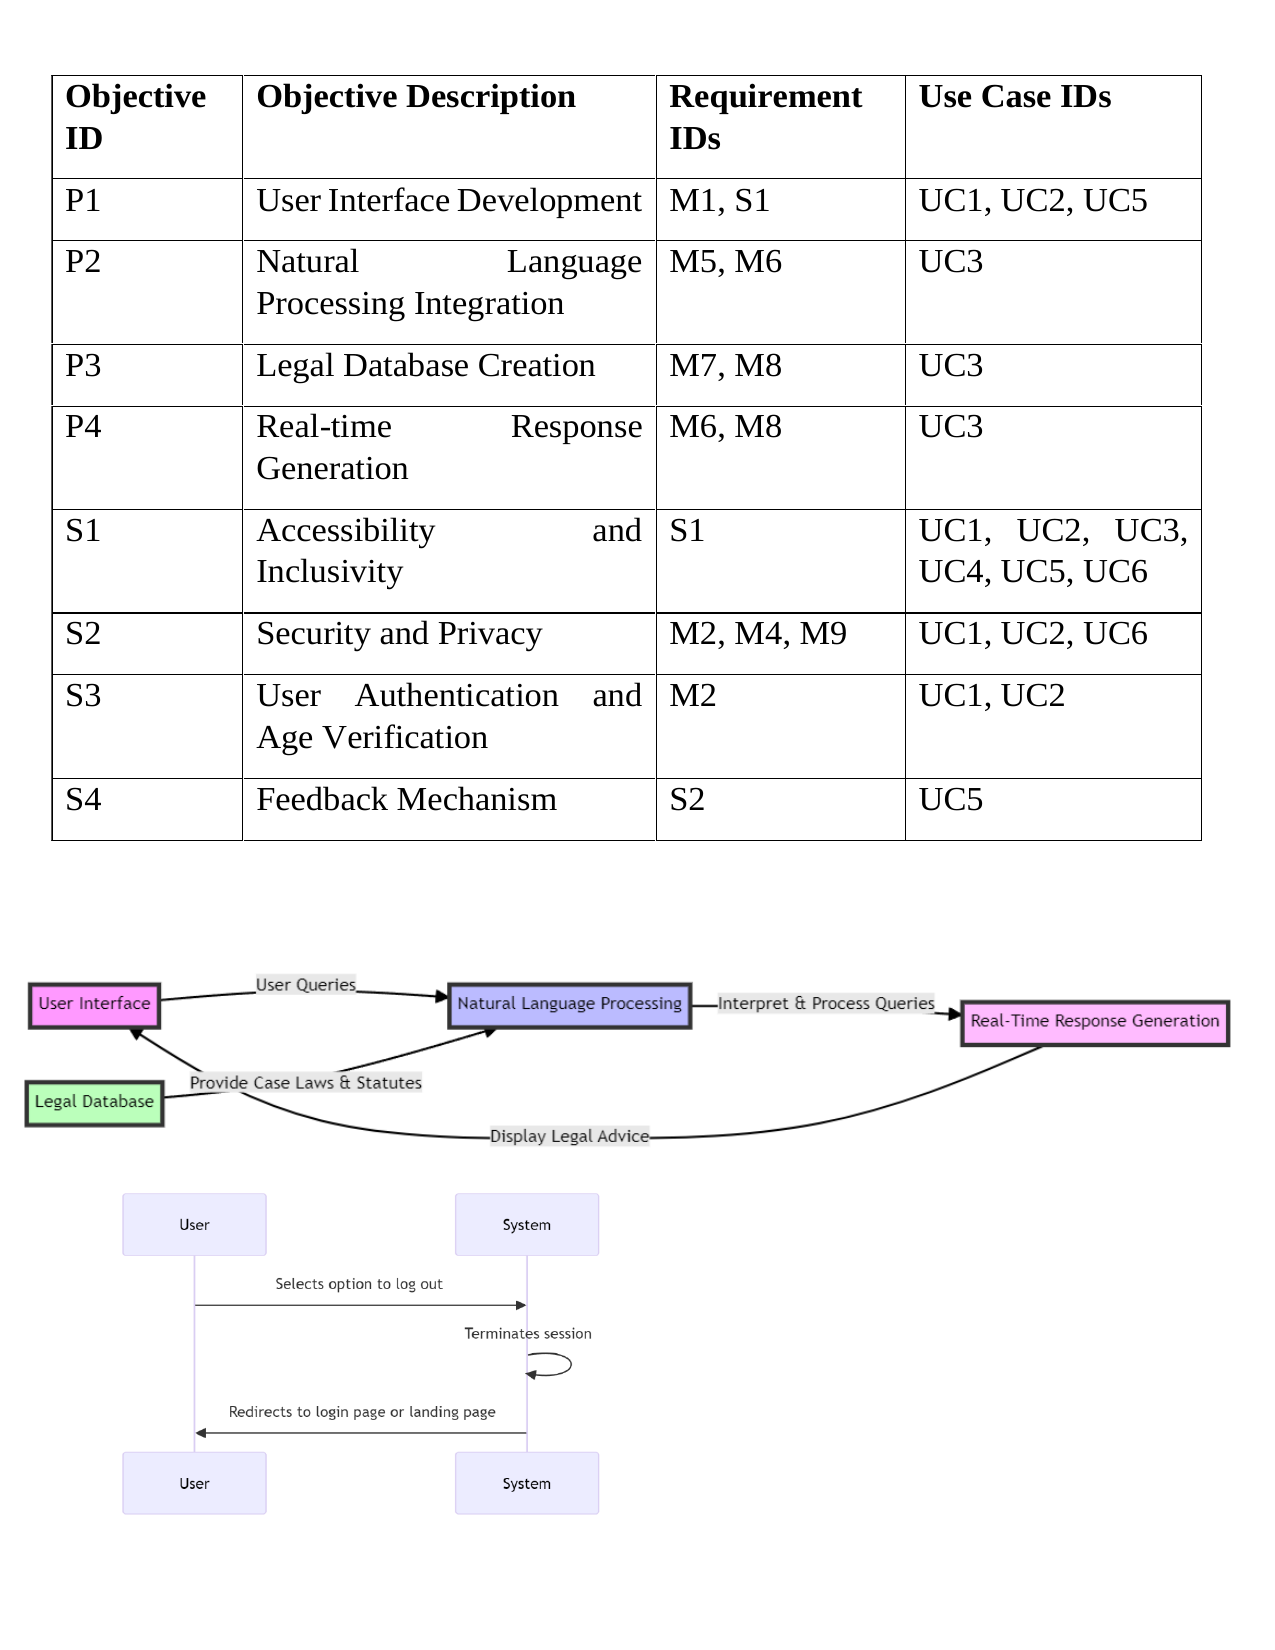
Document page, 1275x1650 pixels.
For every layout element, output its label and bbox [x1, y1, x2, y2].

picture [18, 876, 1237, 1556]
